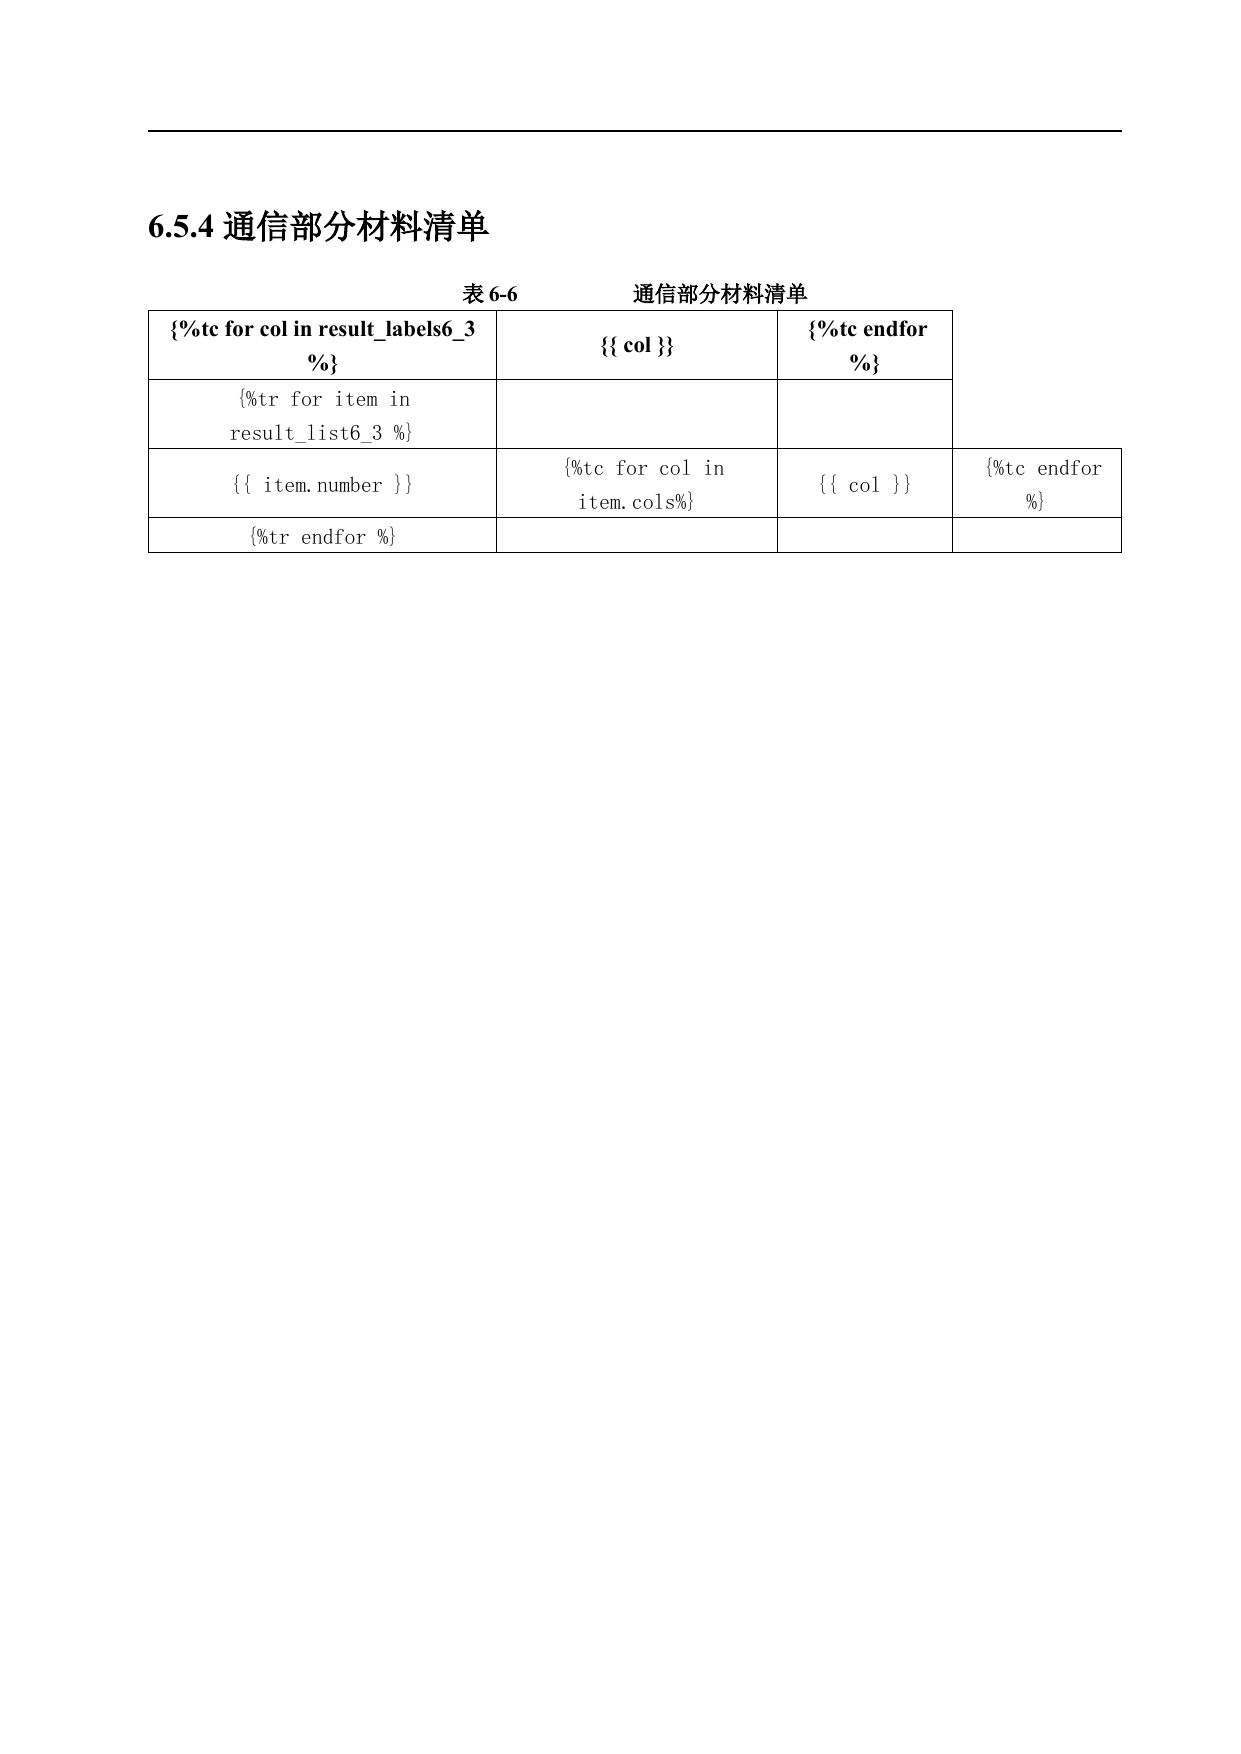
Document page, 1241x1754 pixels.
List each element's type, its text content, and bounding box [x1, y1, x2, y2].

table_cell {{ col }} [778, 449, 952, 517]
table_cell [778, 518, 952, 552]
table_cell [778, 380, 952, 448]
table_header {%tc for col in result_labels6_3 %} [149, 311, 496, 379]
table_cell {%tc for col in item.cols%} [497, 449, 777, 517]
table_cell {{ item.number }} [149, 449, 496, 517]
table_cell {%tc endfor %} [953, 449, 1121, 517]
table_cell {%tr for item in result_list6_3 %} [149, 380, 496, 448]
table_cell [953, 518, 1121, 552]
text 表6-6 通信部分材料清单 [148, 276, 1122, 310]
table_cell [497, 380, 777, 448]
table_cell [497, 518, 777, 552]
table_header {{ col }} [497, 311, 777, 379]
table_cell {%tr endfor %} [149, 518, 496, 552]
text 6.5.4 通信部分材料清单 [148, 191, 1122, 259]
table_header {%tc endfor %} [778, 311, 952, 379]
